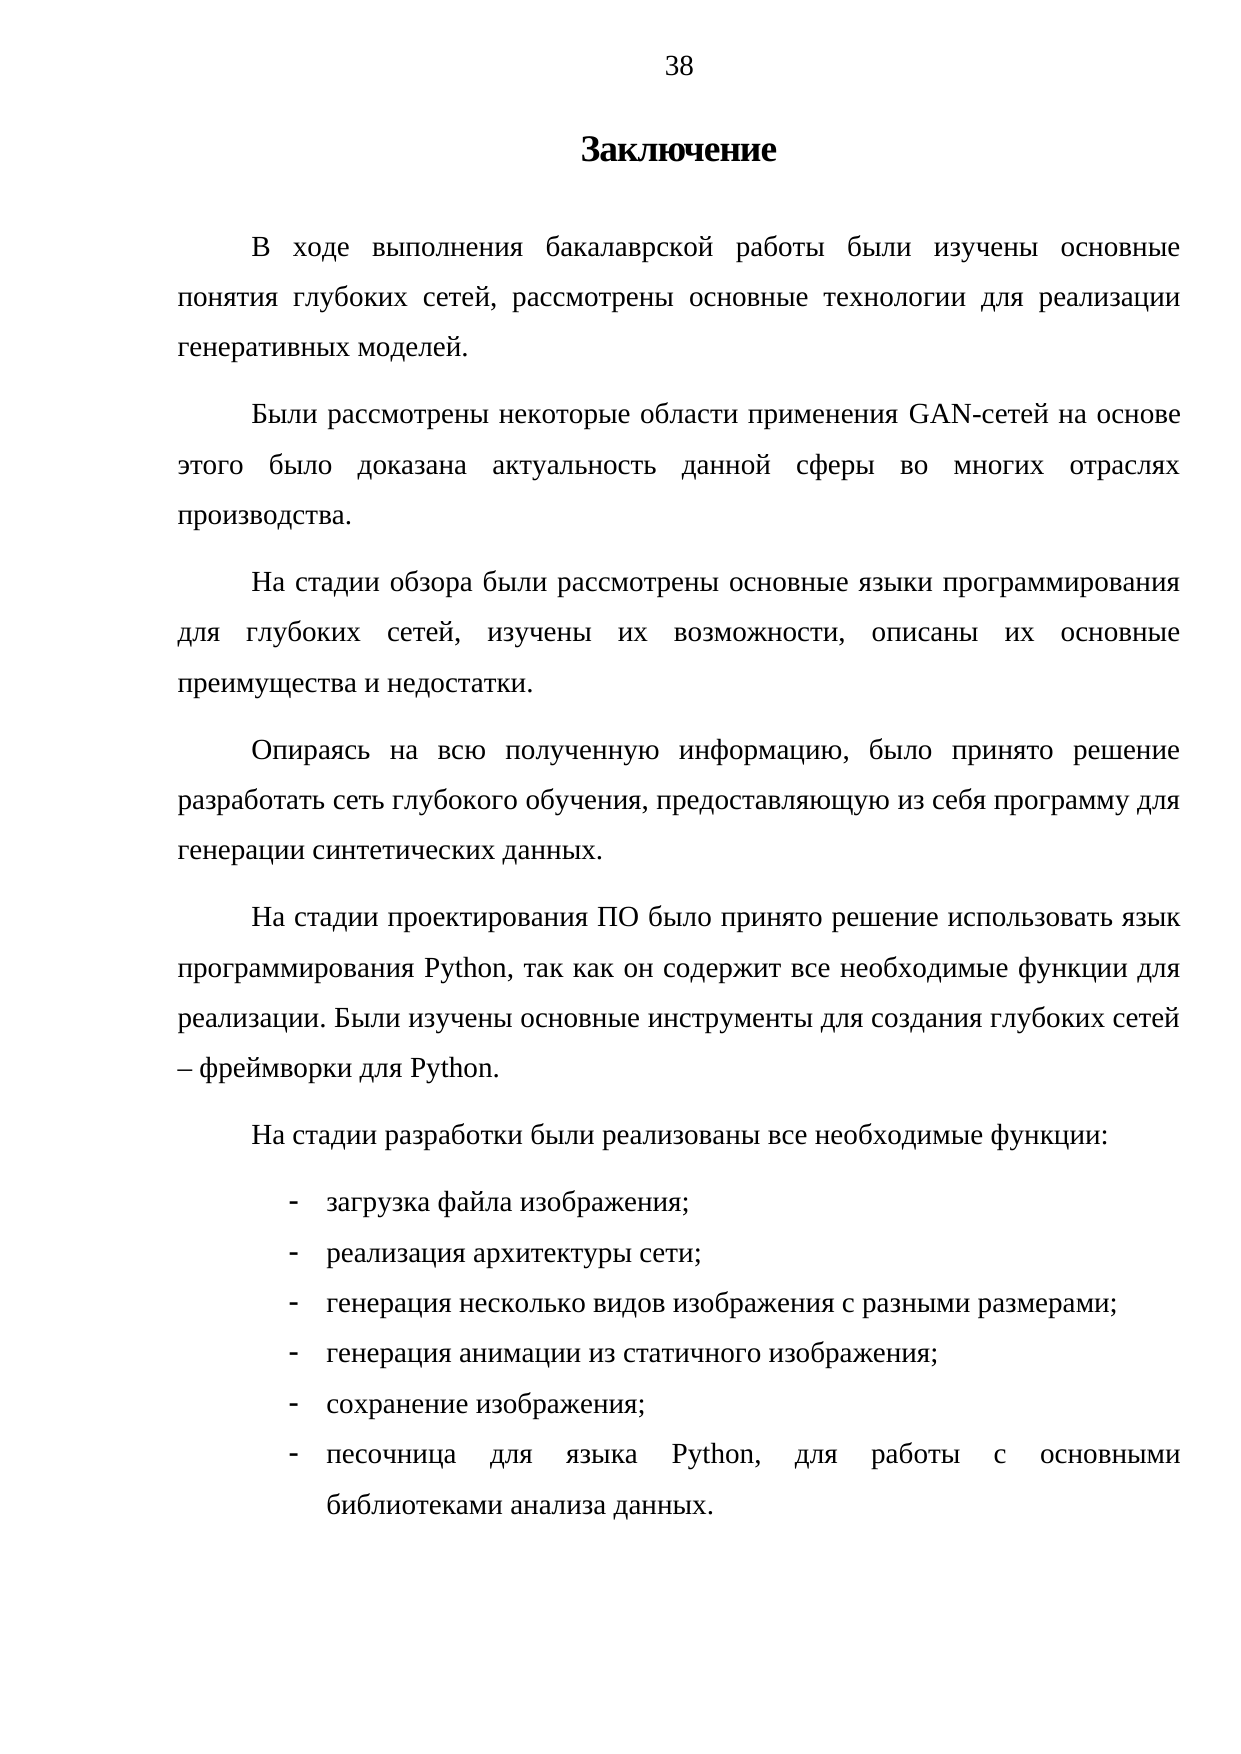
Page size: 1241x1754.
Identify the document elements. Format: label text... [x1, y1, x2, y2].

list генерация анимации из статичного изображения; [288, 1336, 1181, 1369]
list реализация архитектуры сети; [288, 1235, 1181, 1268]
list генерация несколько видов изображения с разными размерами; [288, 1285, 1181, 1319]
list песочница для языка Python, для работы с основными библиотеками анализа данных. [288, 1436, 1181, 1520]
text Заключение [177, 127, 1181, 170]
text Были рассмотрены некоторые области применения GAN-сетей на основе этого было доказана актуальность данной сферы во многих отраслях производства. [177, 397, 1181, 531]
text На стадии разработки были реализованы все необходимые функции: [177, 1117, 1181, 1151]
text На стадии обзора были рассмотрены основные языки программирования для глубоких сетей, изучены их возможности, описаны их основные преимущества и недостатки. [177, 564, 1181, 698]
text На стадии проектирования ПО было принято решение использовать язык программирования Python, так как он содержит все необходимые функции для реализации. Были изучены основные инструменты для создания глубоких сетей – фреймворки для Python. [177, 899, 1181, 1084]
text В ходе выполнения бакалаврской работы были изучены основные понятия глубоких сетей, рассмотрены основные технологии для реализации генеративных моделей. [177, 229, 1181, 363]
text Опираясь на всю полученную информацию, было принято решение разработать сеть глубокого обучения, предоставляющую из себя программу для генерации синтетических данных. [177, 732, 1181, 866]
list сохранение изображения; [288, 1386, 1181, 1419]
list загрузка файла изображения; [288, 1184, 1181, 1218]
